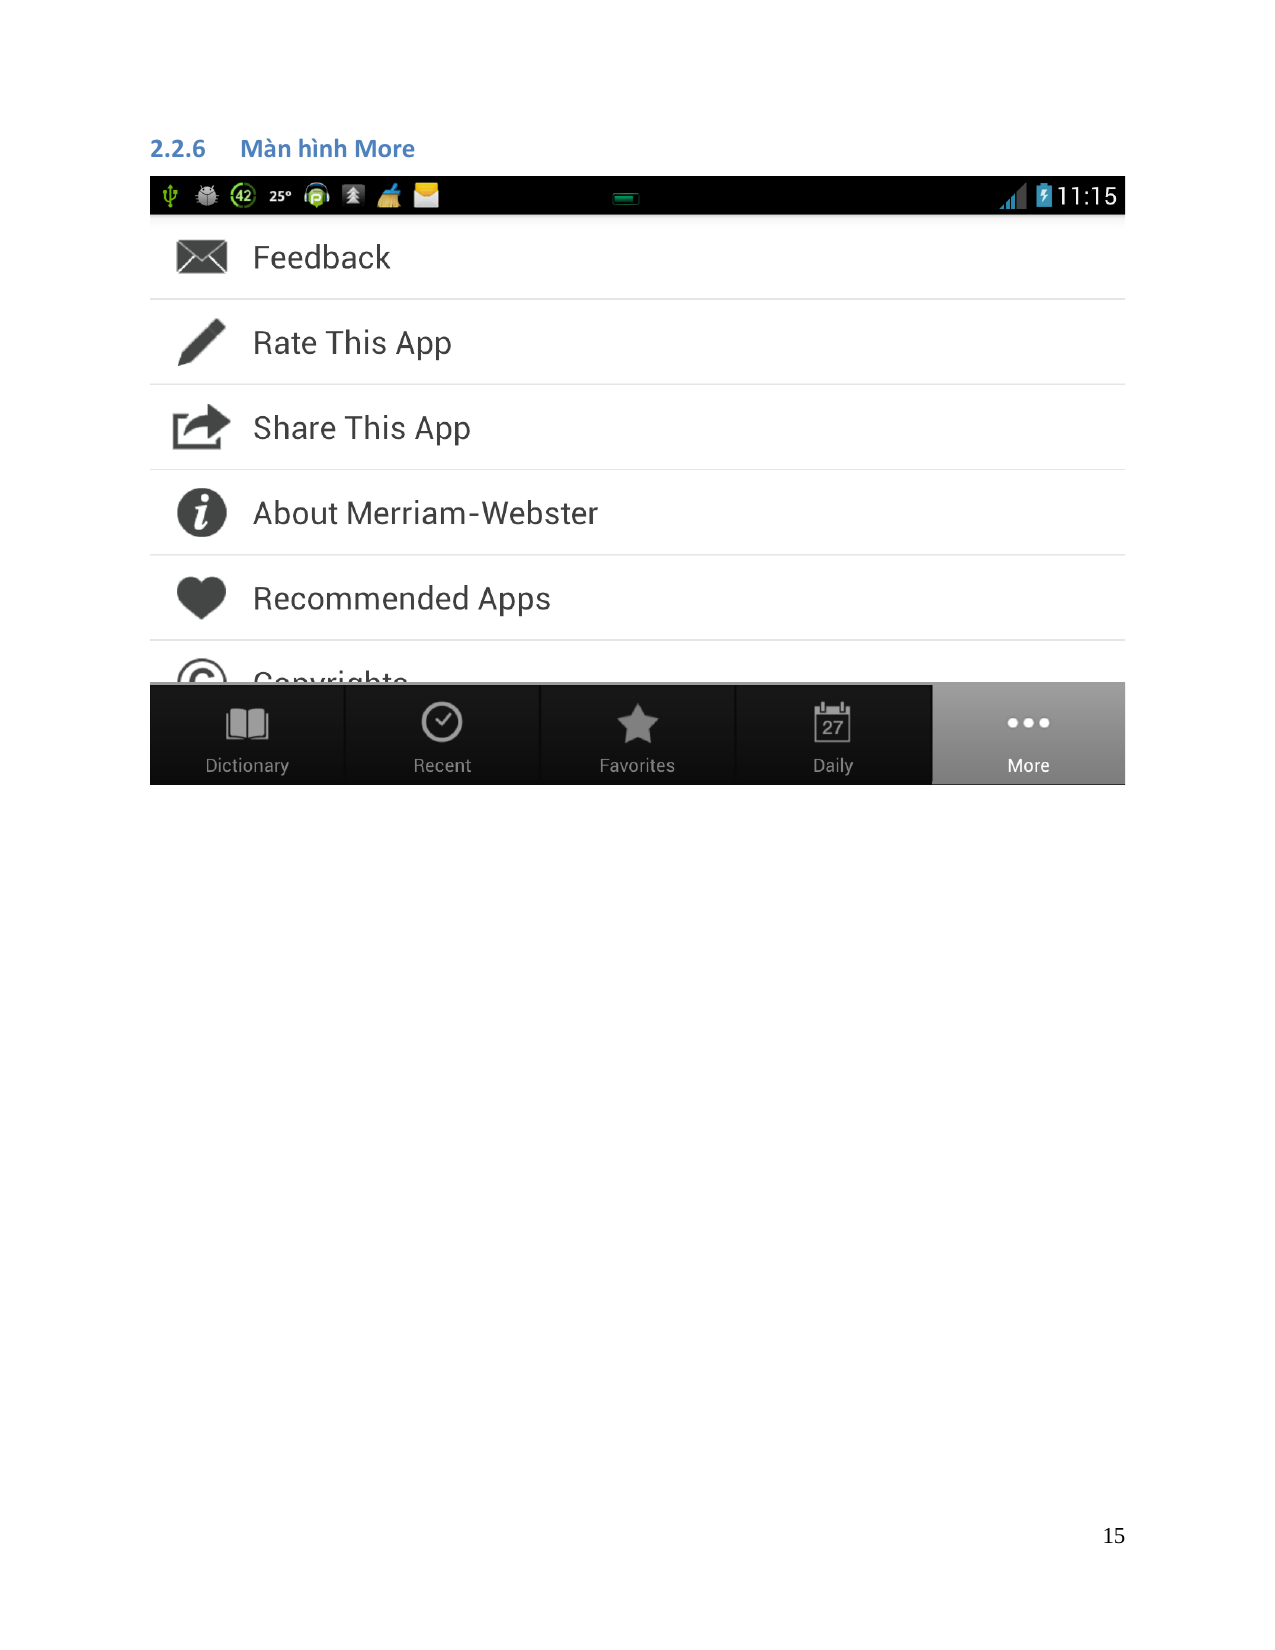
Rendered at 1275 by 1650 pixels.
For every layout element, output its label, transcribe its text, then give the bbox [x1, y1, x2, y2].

picture [150, 176, 1125, 785]
subtitle Màn hình More [150, 131, 1125, 164]
